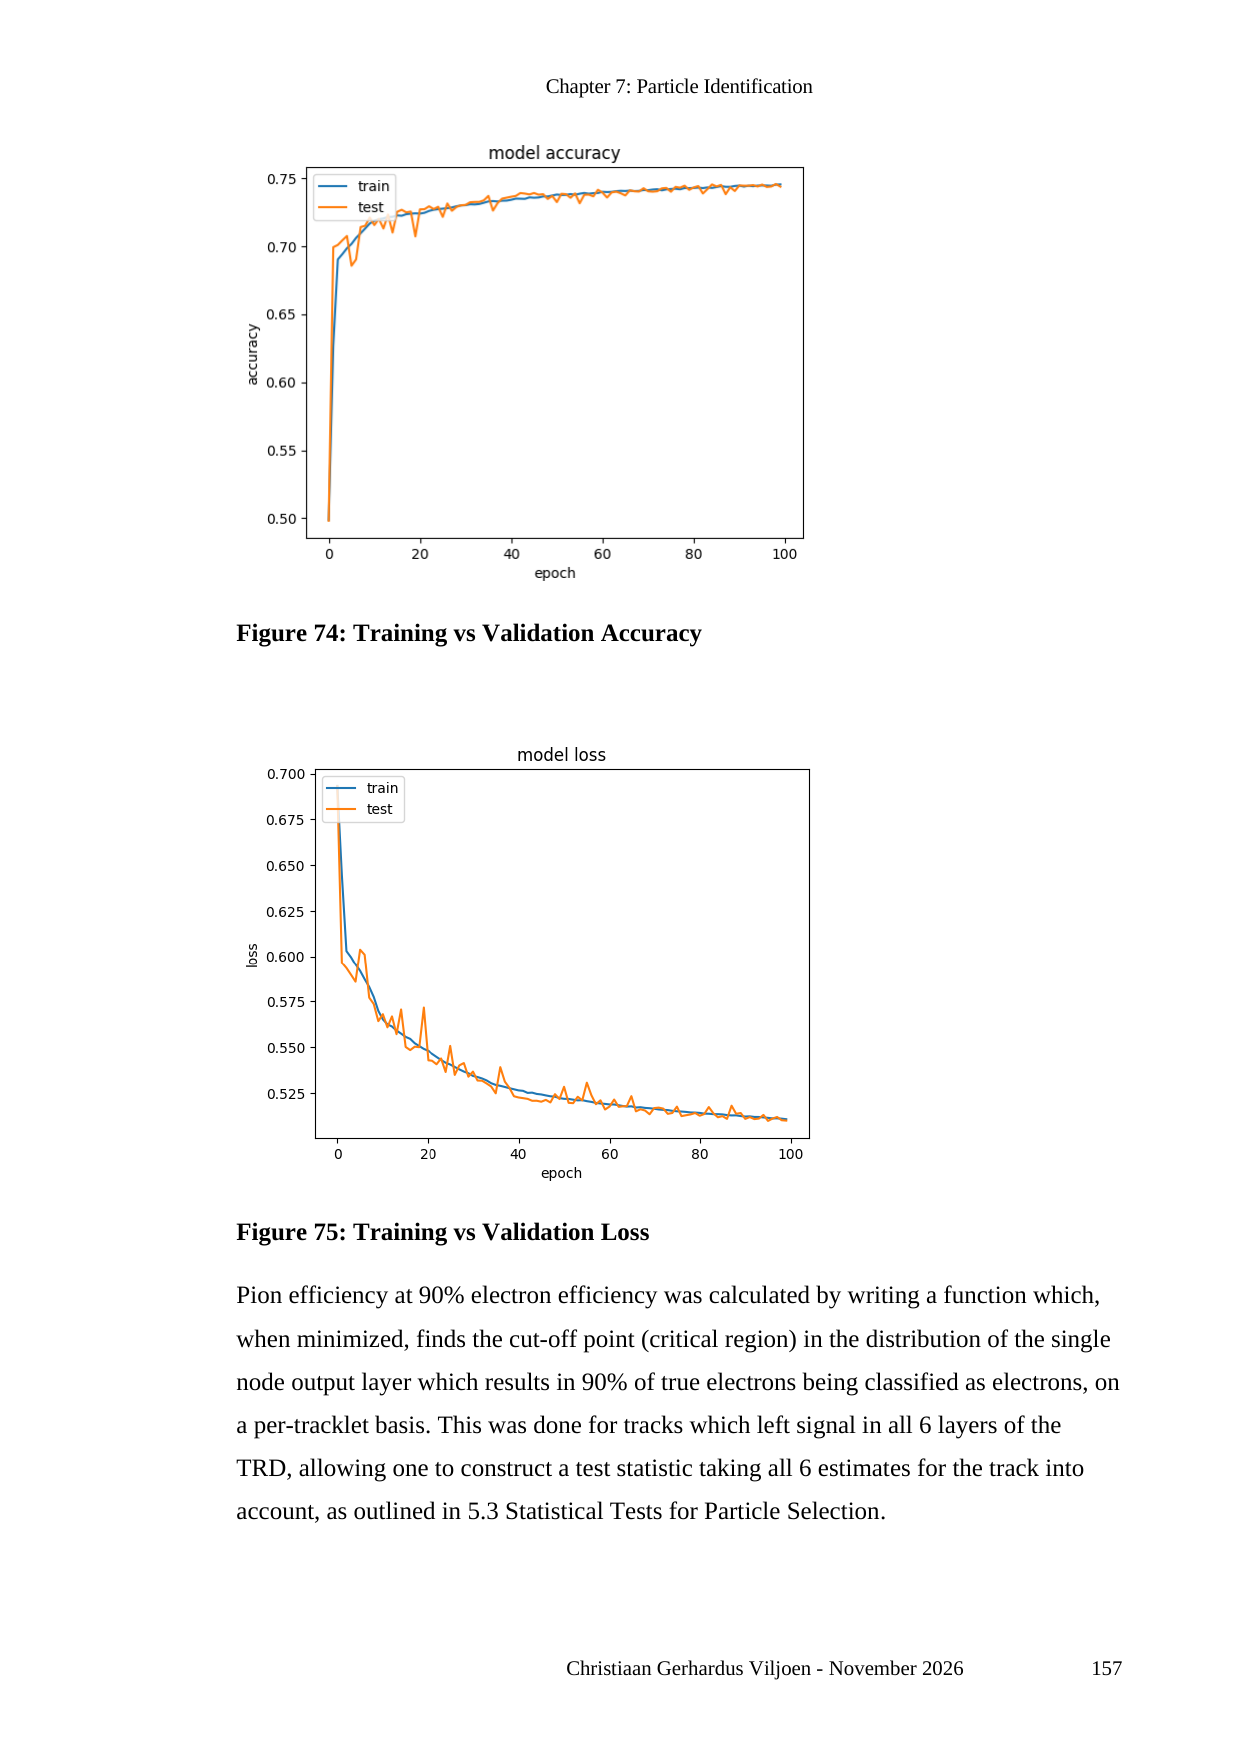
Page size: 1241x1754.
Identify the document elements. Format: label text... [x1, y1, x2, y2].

picture [236, 737, 821, 1190]
text Pion efficiency at 90% electron efficiency was calculated by writing a function which, when minimized, finds the cut-off point (critical region) in the distribution of the single node output layer which results in 90% of true electrons being classified as electrons, on a per-tracklet basis. This was done for tracks which left signal in all 6 layers of the TRD, allowing one to construct a test statistic taking all 6 estimates for the track into account, as outlined in 5.3 Statistical Tests for Particle Selection. [236, 1281, 1122, 1525]
picture [236, 135, 816, 591]
